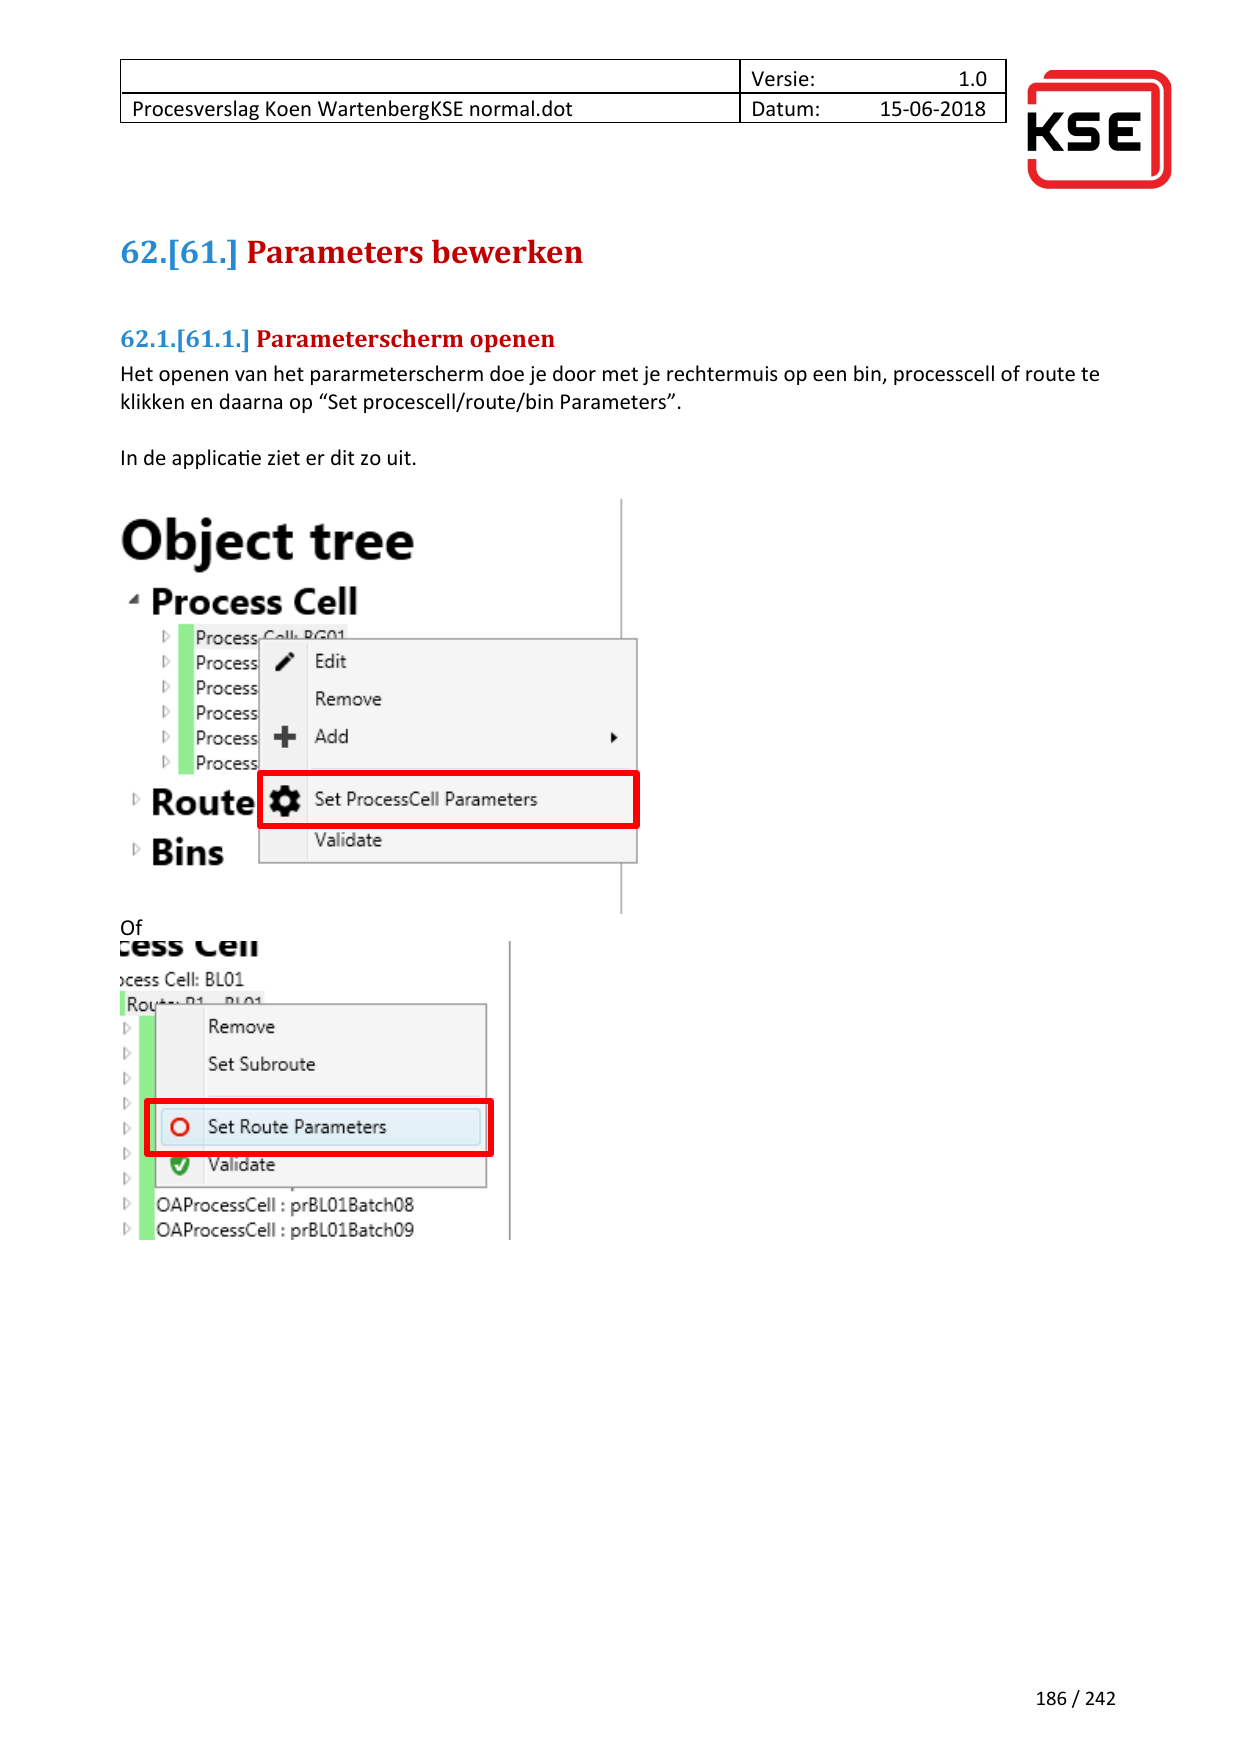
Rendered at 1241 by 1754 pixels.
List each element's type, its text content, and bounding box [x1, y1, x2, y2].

picture [1027, 70, 1172, 189]
picture [120, 499, 648, 914]
subtitle Parameterscherm openen [120, 324, 1150, 353]
picture [120, 941, 525, 1240]
text Of [120, 913, 1150, 942]
text Het openen van het pararmeterscherm doe je door met je rechtermuis op een bin, processcell of route te klikken en daarna op “Set procescell/route/bin Parameters”. [120, 359, 1150, 415]
subtitle Parameters bewerken [120, 232, 1150, 271]
text In de applicatie ziet er dit zo uit. [120, 443, 1150, 471]
